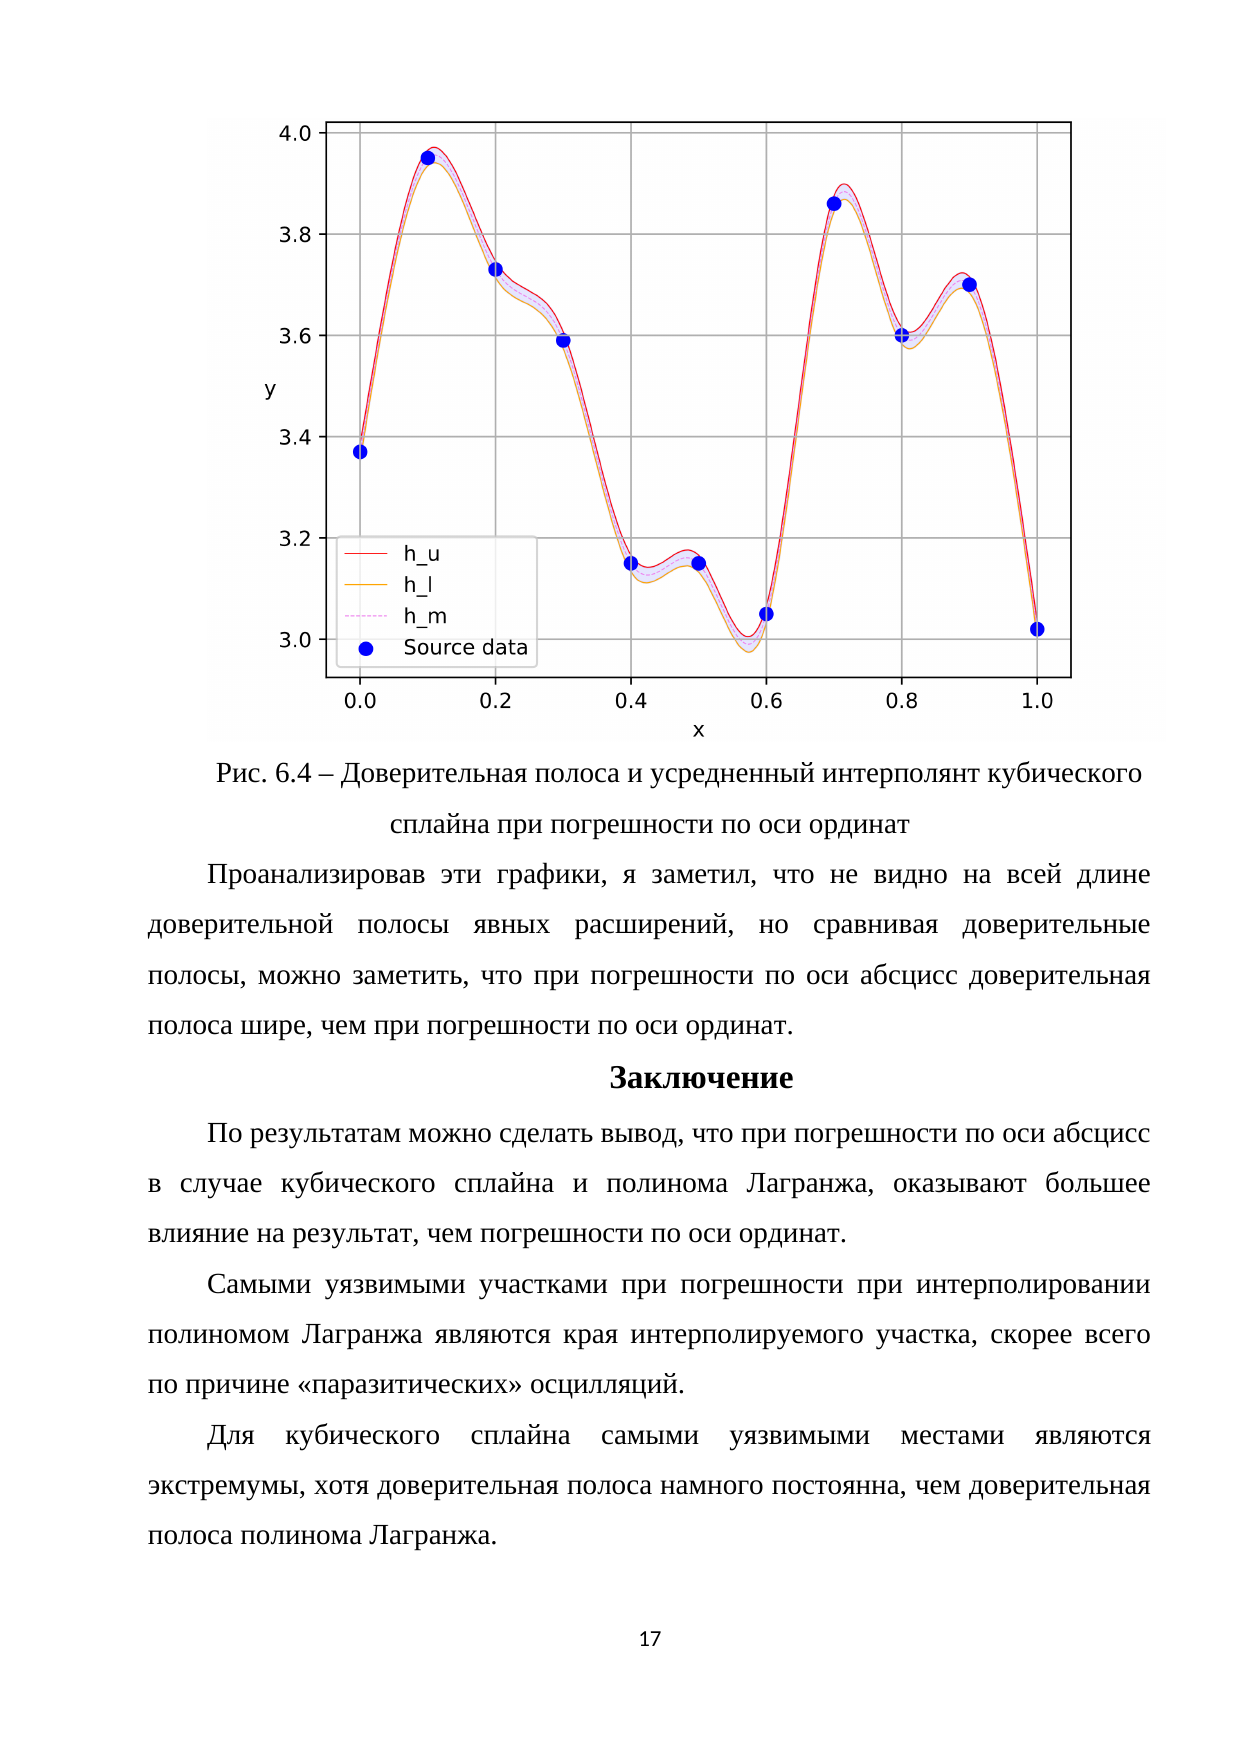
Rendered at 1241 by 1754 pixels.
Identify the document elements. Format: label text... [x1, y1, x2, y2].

picture [206, 118, 1167, 742]
text Проанализировав эти графики, я заметил, что не видно на всей длине доверительной полосы явных расширений, но сравнивая доверительные полосы, можно заметить, что при погрешности по оси абсцисс доверительная полоса шире, чем при погрешности по оси ординат. [148, 856, 1152, 1041]
text Для кубического сплайна самыми уязвимыми местами являются экстремумы, хотя доверительная полоса намного постоянна, чем доверительная полоса полинома Лагранжа. [148, 1417, 1152, 1551]
text По результатам можно сделать вывод, что при погрешности по оси абсцисс в случае кубического сплайна и полинома Лагранжа, оказывают большее влияние на результат, чем погрешности по оси ординат. [148, 1115, 1152, 1249]
text Самыми уязвимыми участками при погрешности при интерполировании полиномом Лагранжа являются края интерполируемого участка, скорее всего по причине «паразитических» осцилляций. [148, 1266, 1152, 1400]
subtitle Заключение [251, 1057, 1152, 1096]
text Рис. 6.4 – Доверительная полоса и усредненный интерполянт кубического сплайна при погрешности по оси ординат [148, 756, 1152, 839]
